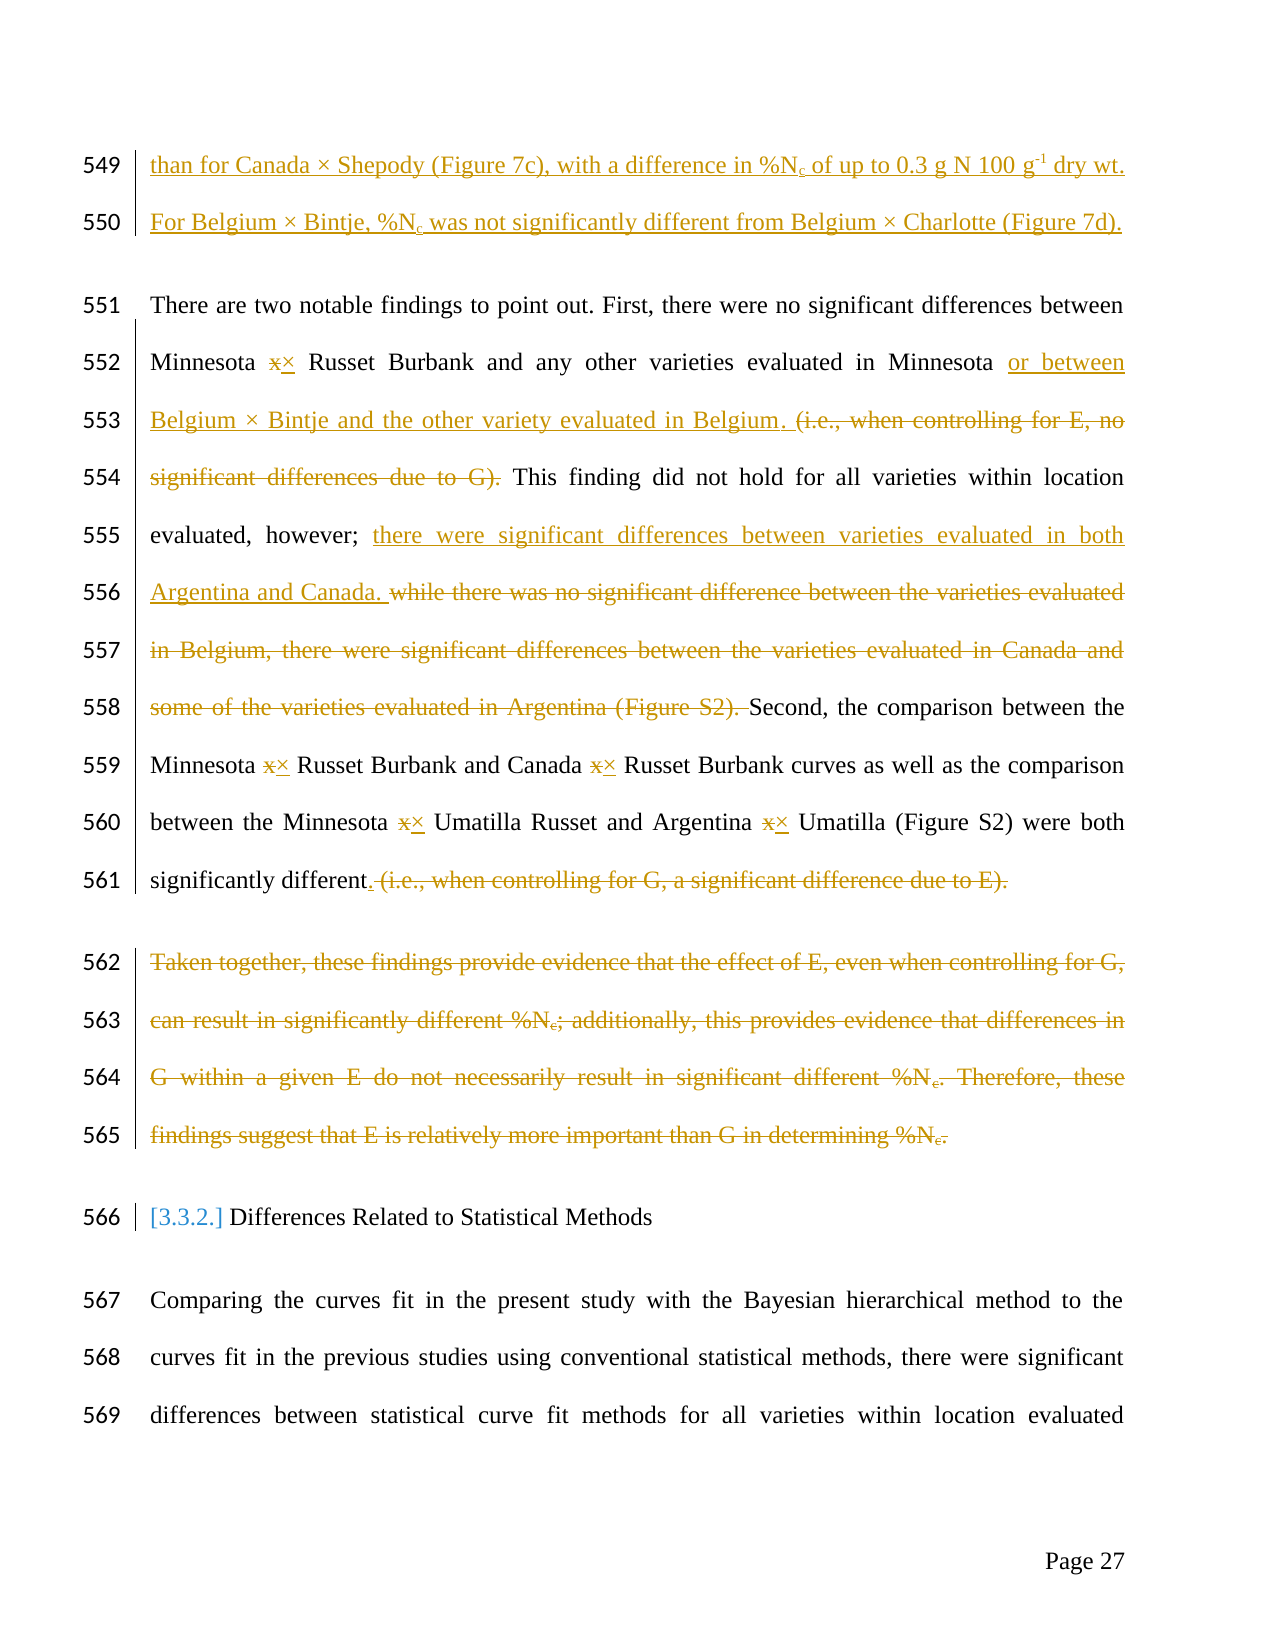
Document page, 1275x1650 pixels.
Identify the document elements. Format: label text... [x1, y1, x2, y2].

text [150, 150, 1125, 236]
subtitle Differences Related to Statistical Methods [150, 1202, 1125, 1231]
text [150, 1285, 1125, 1429]
text There are two notable findings to point out. First, there were no significant differences between Minnesota Russet Burbank and any other varieties evaluated in Minnesota This finding did not hold for all varieties within location evaluated, however; Second, the comparison between the Minnesota Russet Burbank and Canada Russet Burbank curves as well as the comparison between the Minnesota Umatilla Russet and Argentina Umatilla (Figure S2) were both significantly different [150, 290, 1125, 894]
